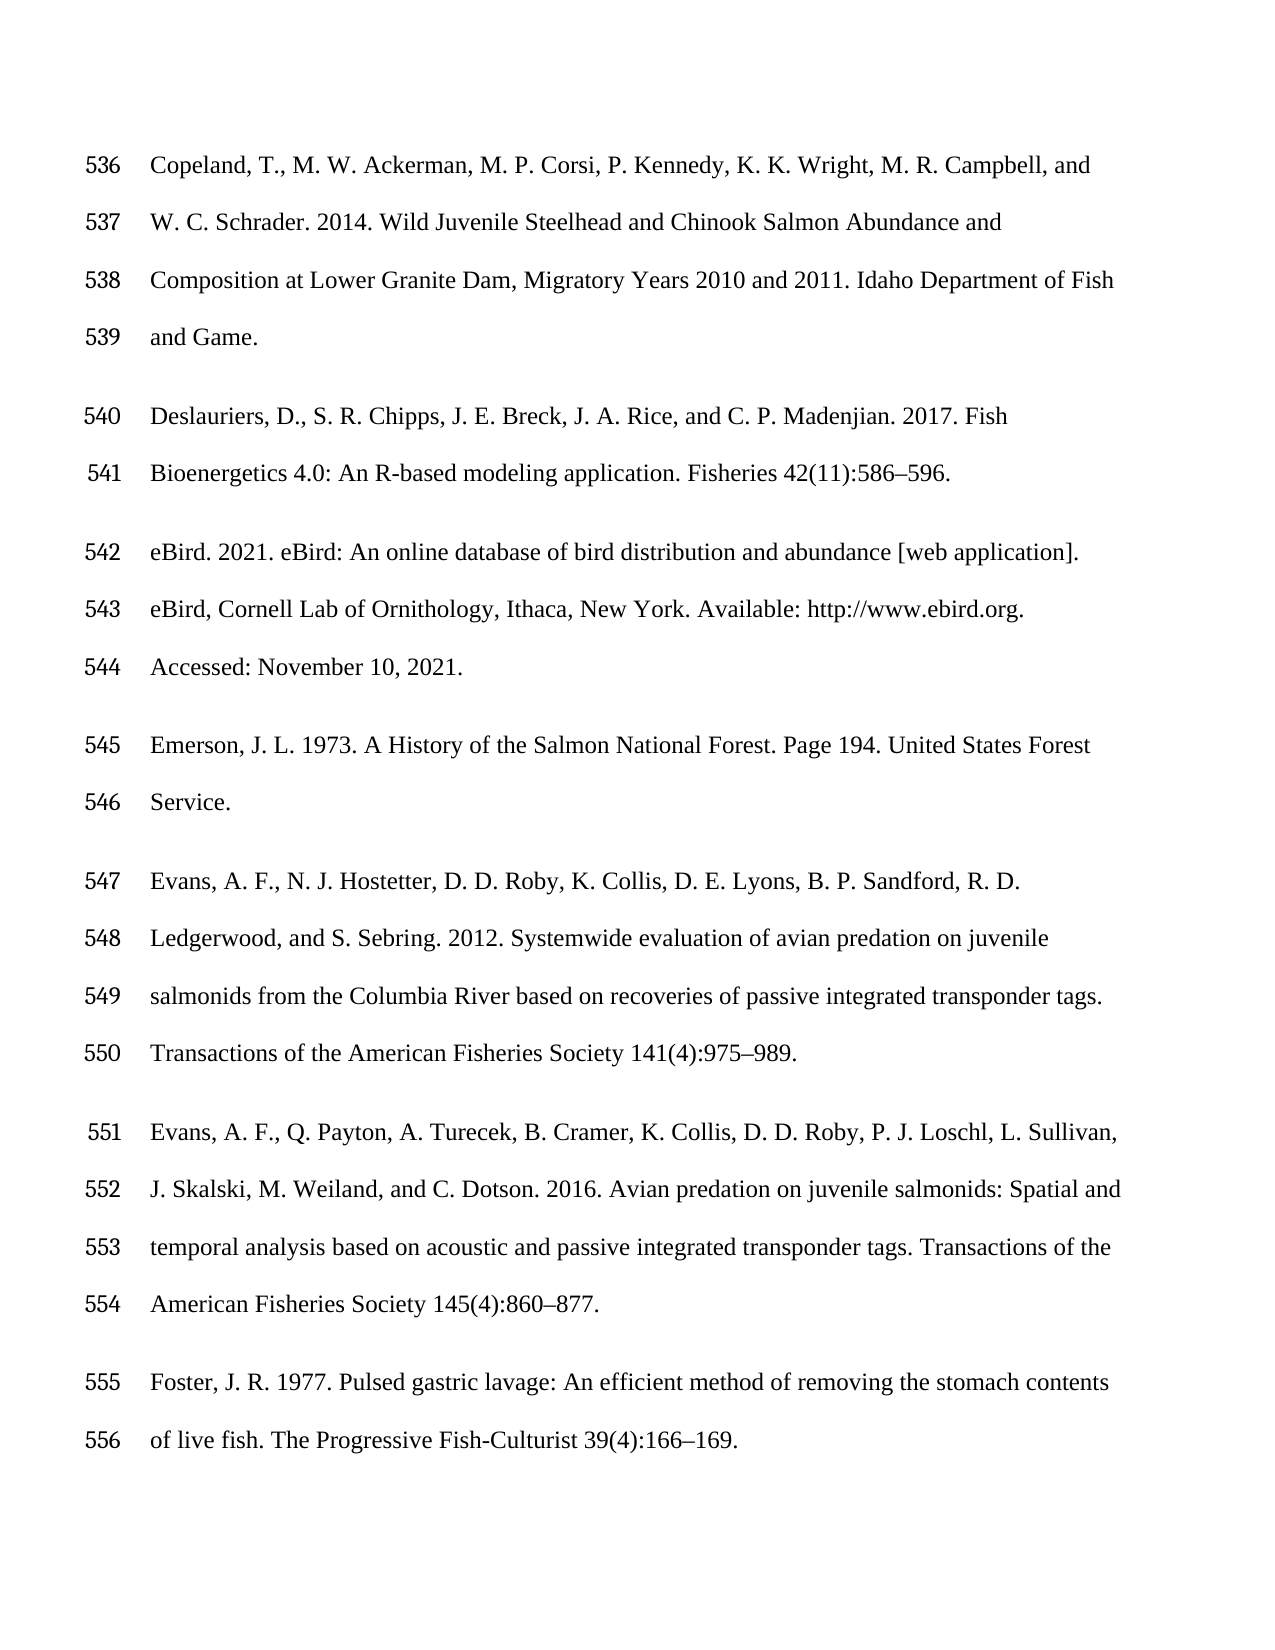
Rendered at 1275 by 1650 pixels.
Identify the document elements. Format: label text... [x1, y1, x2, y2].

text Copeland, T., M. W. Ackerman, M. P. Corsi, P. Kennedy, K. K. Wright, M. R. Campbell, and W. C. Schrader. 2014. Wild Juvenile Steelhead and Chinook Salmon Abundance and Composition at Lower Granite Dam, Migratory Years 2010 and 2011. Idaho Department of Fish and Game. [150, 150, 1125, 351]
text Deslauriers, D., S. R. Chipps, J. E. Breck, J. A. Rice, and C. P. Madenjian. 2017. Fish Bioenergetics 4.0: An R-based modeling application. Fisheries 42(11):586–596. [150, 401, 1125, 487]
text Emerson, J. L. 1973. A History of the Salmon National Forest. Page 194. United States Forest Service. [150, 730, 1125, 816]
text Foster, J. R. 1977. Pulsed gastric lavage: An efficient method of removing the stomach contents of live fish. The Progressive Fish-Culturist 39(4):166–169. [150, 1367, 1125, 1454]
text Evans, A. F., N. J. Hostetter, D. D. Roby, K. Collis, D. E. Lyons, B. P. Sandford, R. D. Ledgerwood, and S. Sebring. 2012. Systemwide evaluation of avian predation on juvenile salmonids from the Columbia River based on recoveries of passive integrated transponder tags. Transactions of the American Fisheries Society 141(4):975–989. [150, 866, 1125, 1067]
text Evans, A. F., Q. Payton, A. Turecek, B. Cramer, K. Collis, D. D. Roby, P. J. Loschl, L. Sullivan, J. Skalski, M. Weiland, and C. Dotson. 2016. Avian predation on juvenile salmonids: Spatial and temporal analysis based on acoustic and passive integrated transponder tags. Transactions of the American Fisheries Society 145(4):860–877. [150, 1117, 1125, 1318]
text eBird. 2021. eBird: An online database of bird distribution and abundance [web application]. eBird, Cornell Lab of Ornithology, Ithaca, New York. Available: http://www.ebird.org. Accessed: November 10, 2021. [150, 537, 1125, 680]
